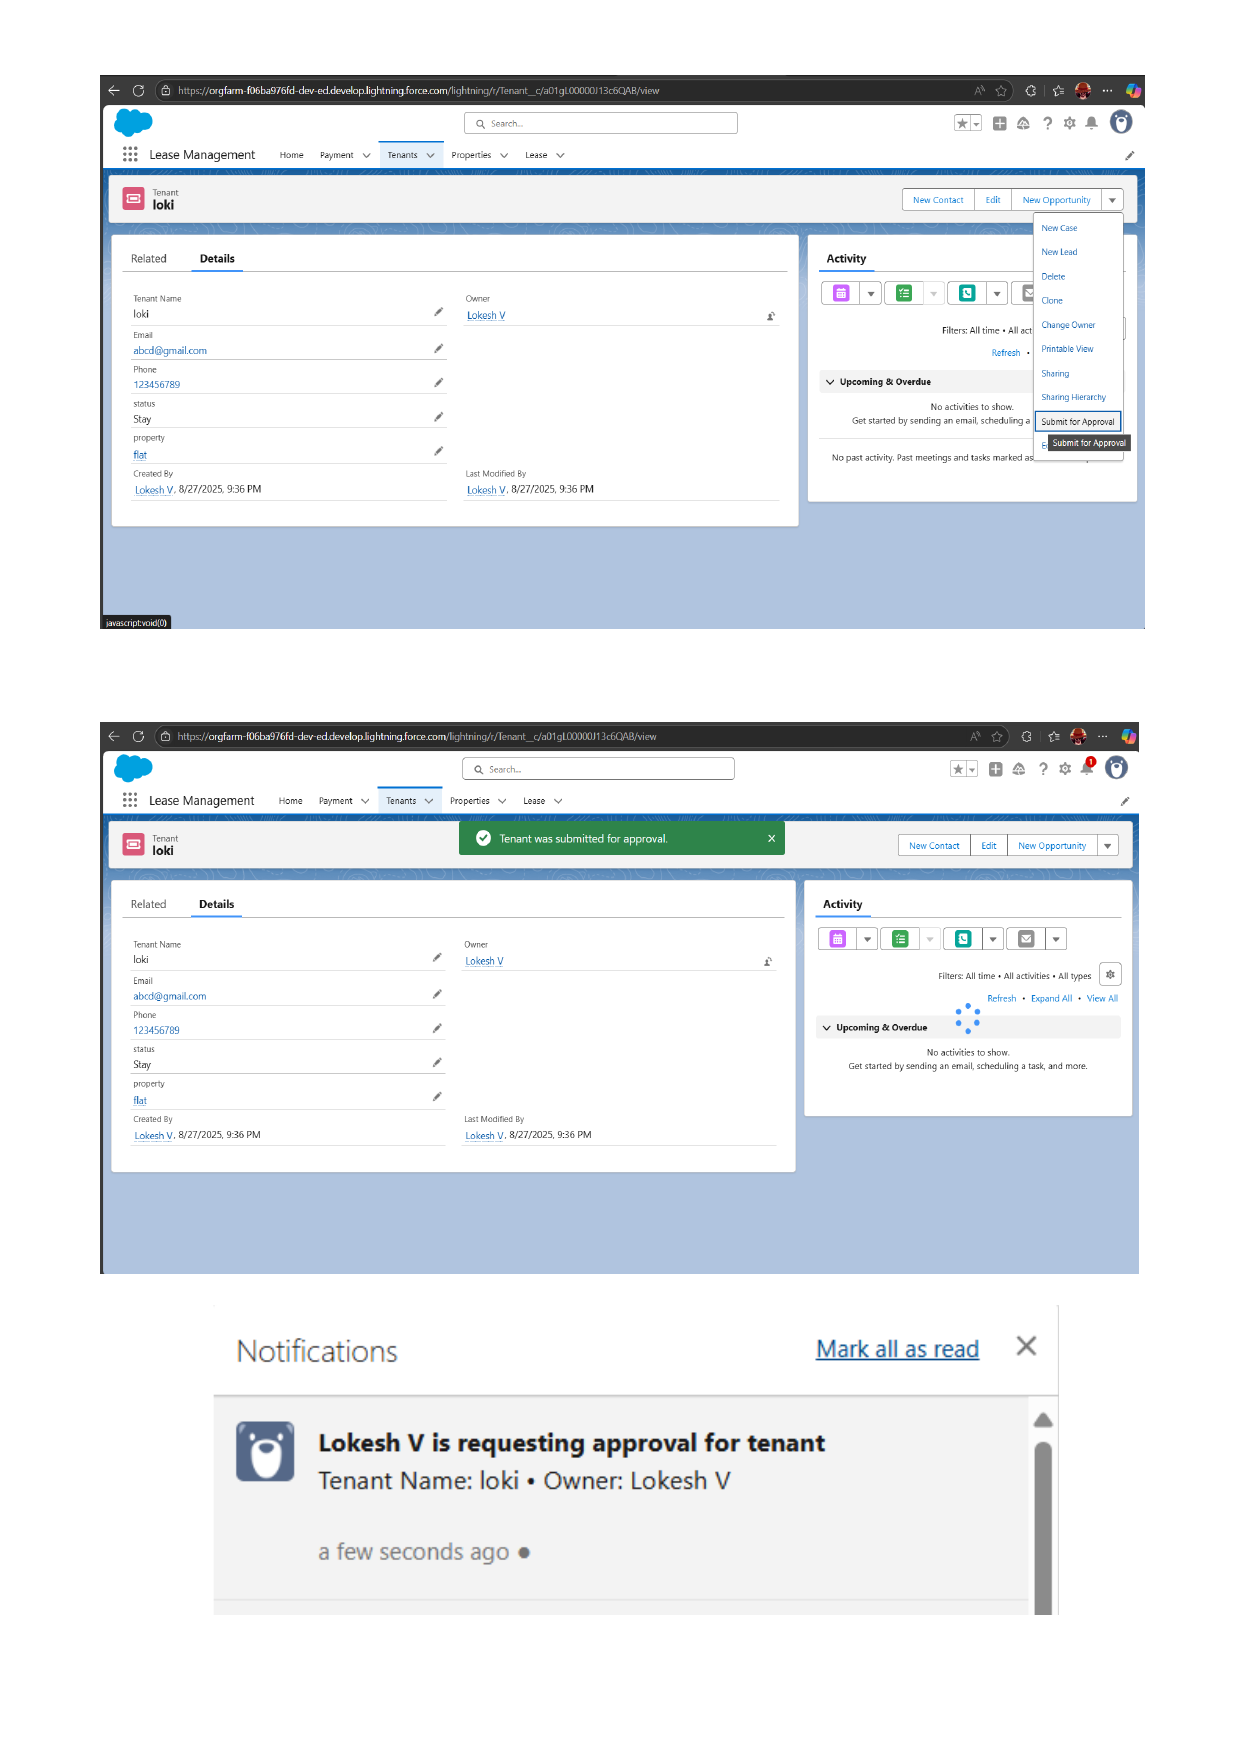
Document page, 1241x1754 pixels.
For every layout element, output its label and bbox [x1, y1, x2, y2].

picture [100, 75, 1145, 629]
picture [100, 722, 1139, 1274]
picture [213, 1305, 1059, 1615]
